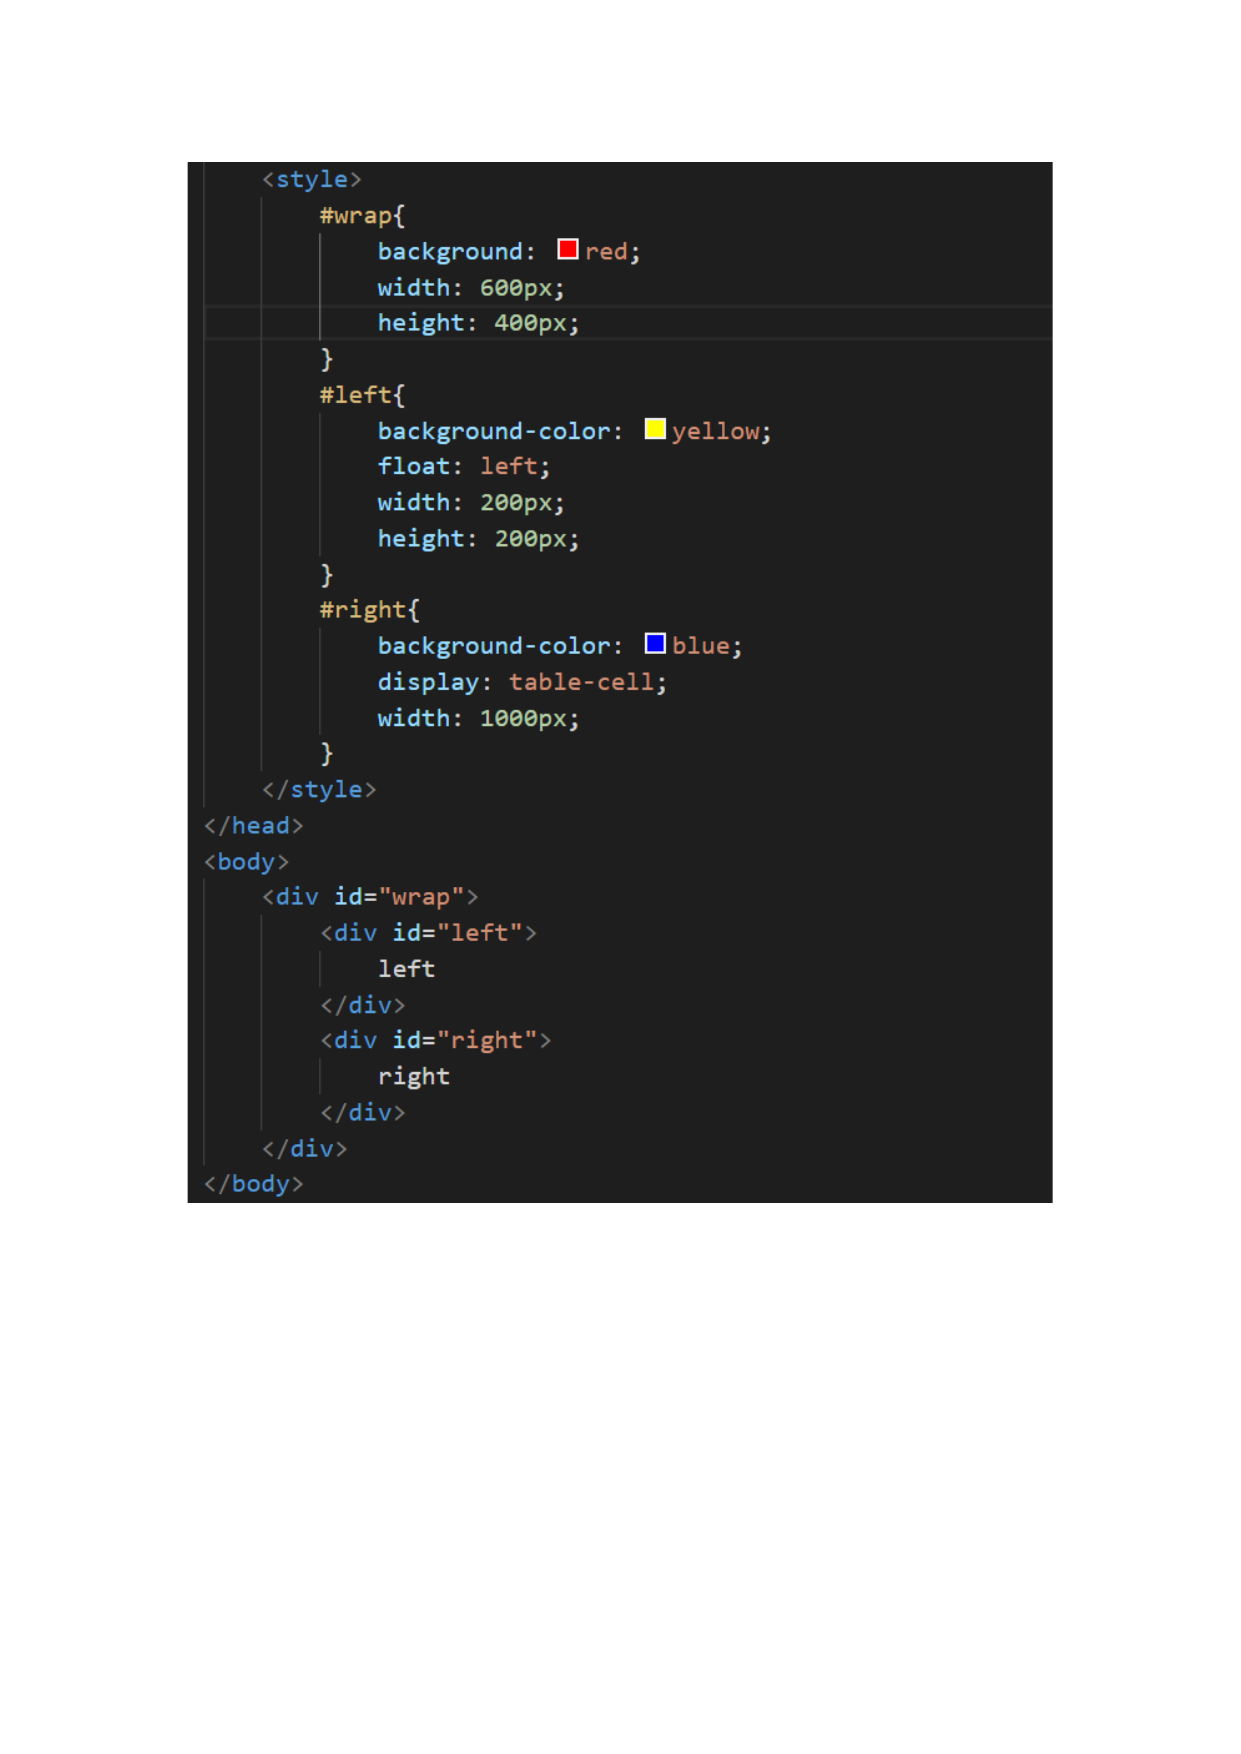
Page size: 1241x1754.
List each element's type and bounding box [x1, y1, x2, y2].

picture [187, 162, 1053, 1203]
